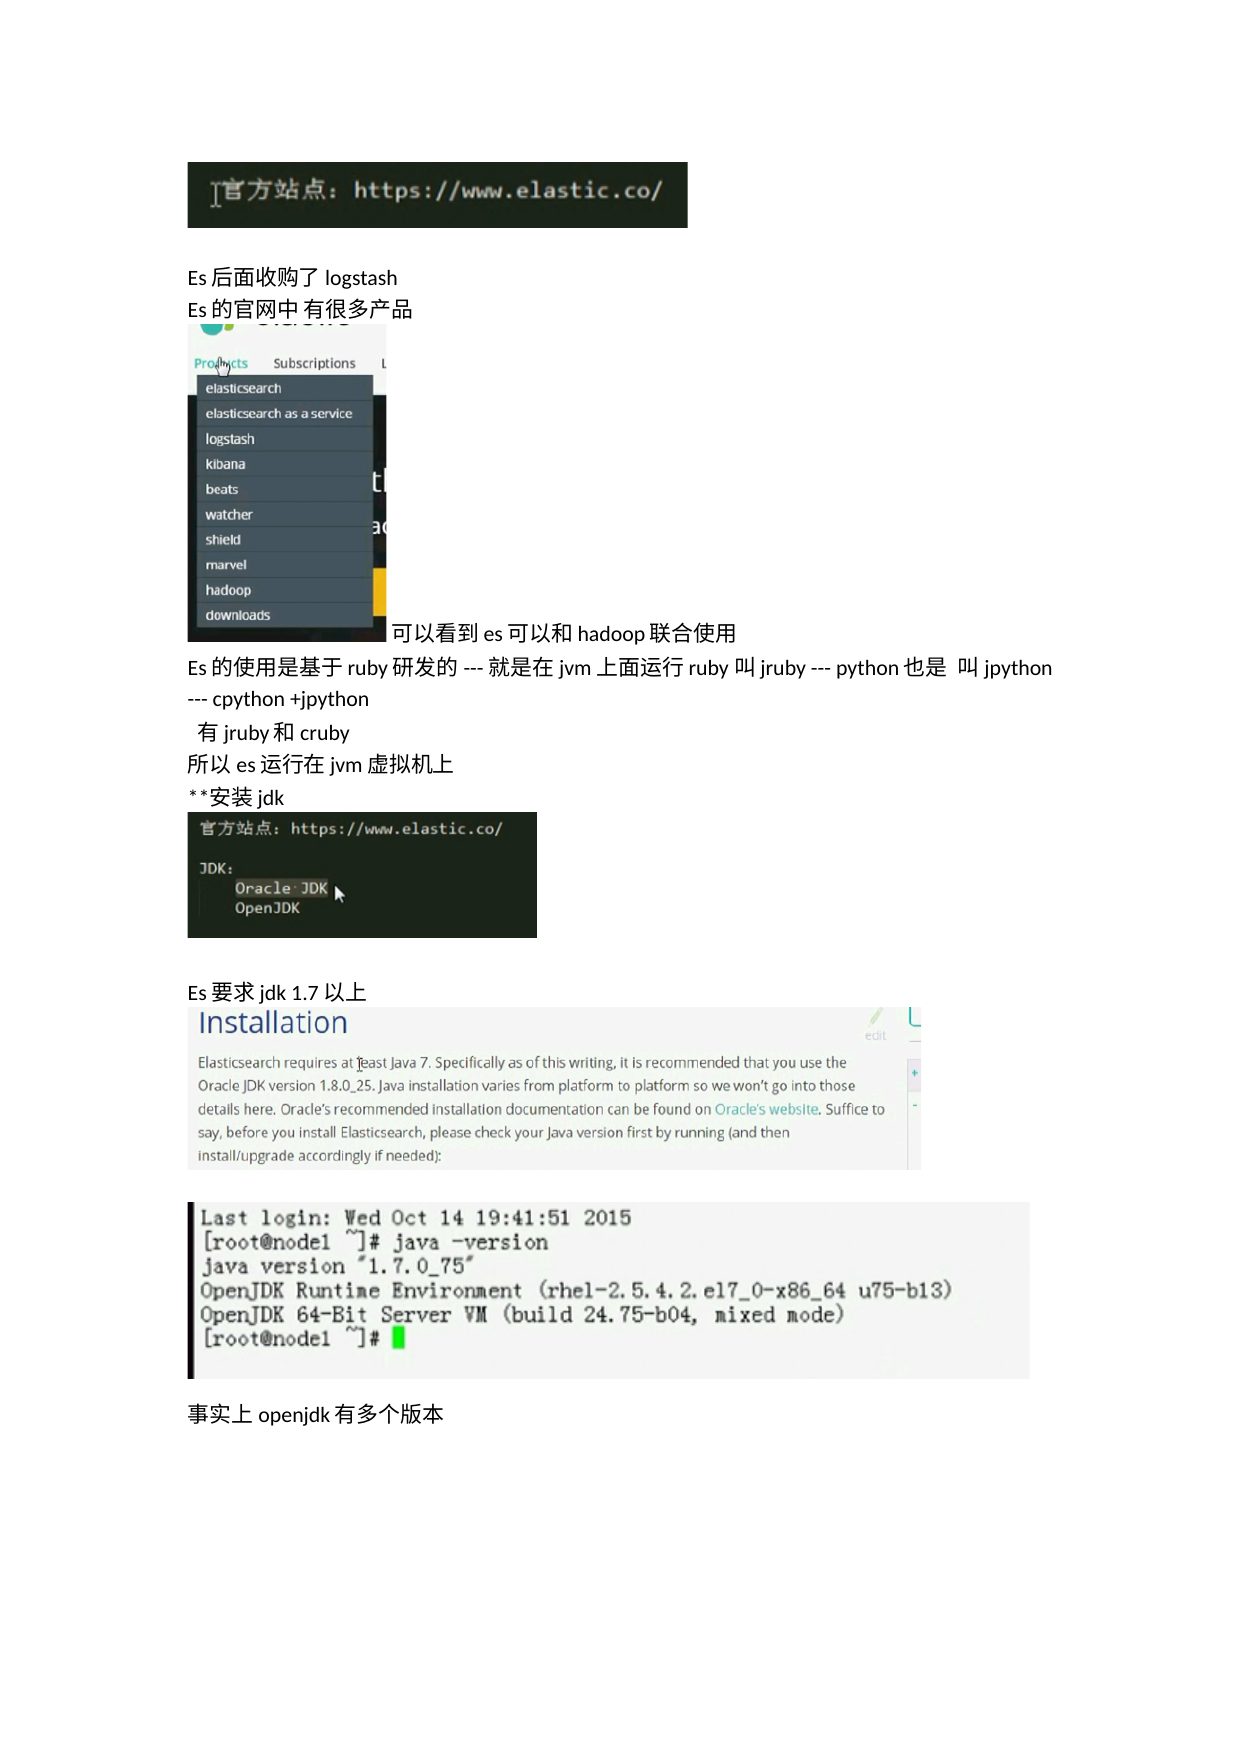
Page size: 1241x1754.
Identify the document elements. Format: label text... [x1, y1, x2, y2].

text Es的官网中 有很多产品 [187, 292, 1053, 324]
text 所以 es运行在jvm虚拟机上 [187, 747, 1053, 779]
picture [187, 324, 387, 642]
picture [187, 812, 537, 938]
picture [187, 162, 688, 228]
picture [187, 1007, 922, 1170]
text 事实上 openjdk有多个版本 [187, 1397, 1053, 1429]
text Es要求jdk 1.7以上 [187, 974, 1053, 1007]
text Es后面收购了logstash [187, 259, 1053, 292]
text 可以看到es可以和hadoop联合使用 [187, 324, 1053, 649]
picture [187, 1202, 1030, 1379]
text 有jruby和cruby [187, 714, 1053, 747]
text Es的使用是基于ruby研发的 --- 就是在jvm上面运行ruby 叫jruby --- python也是 叫jpython --- cpython +jpython [187, 649, 1053, 714]
